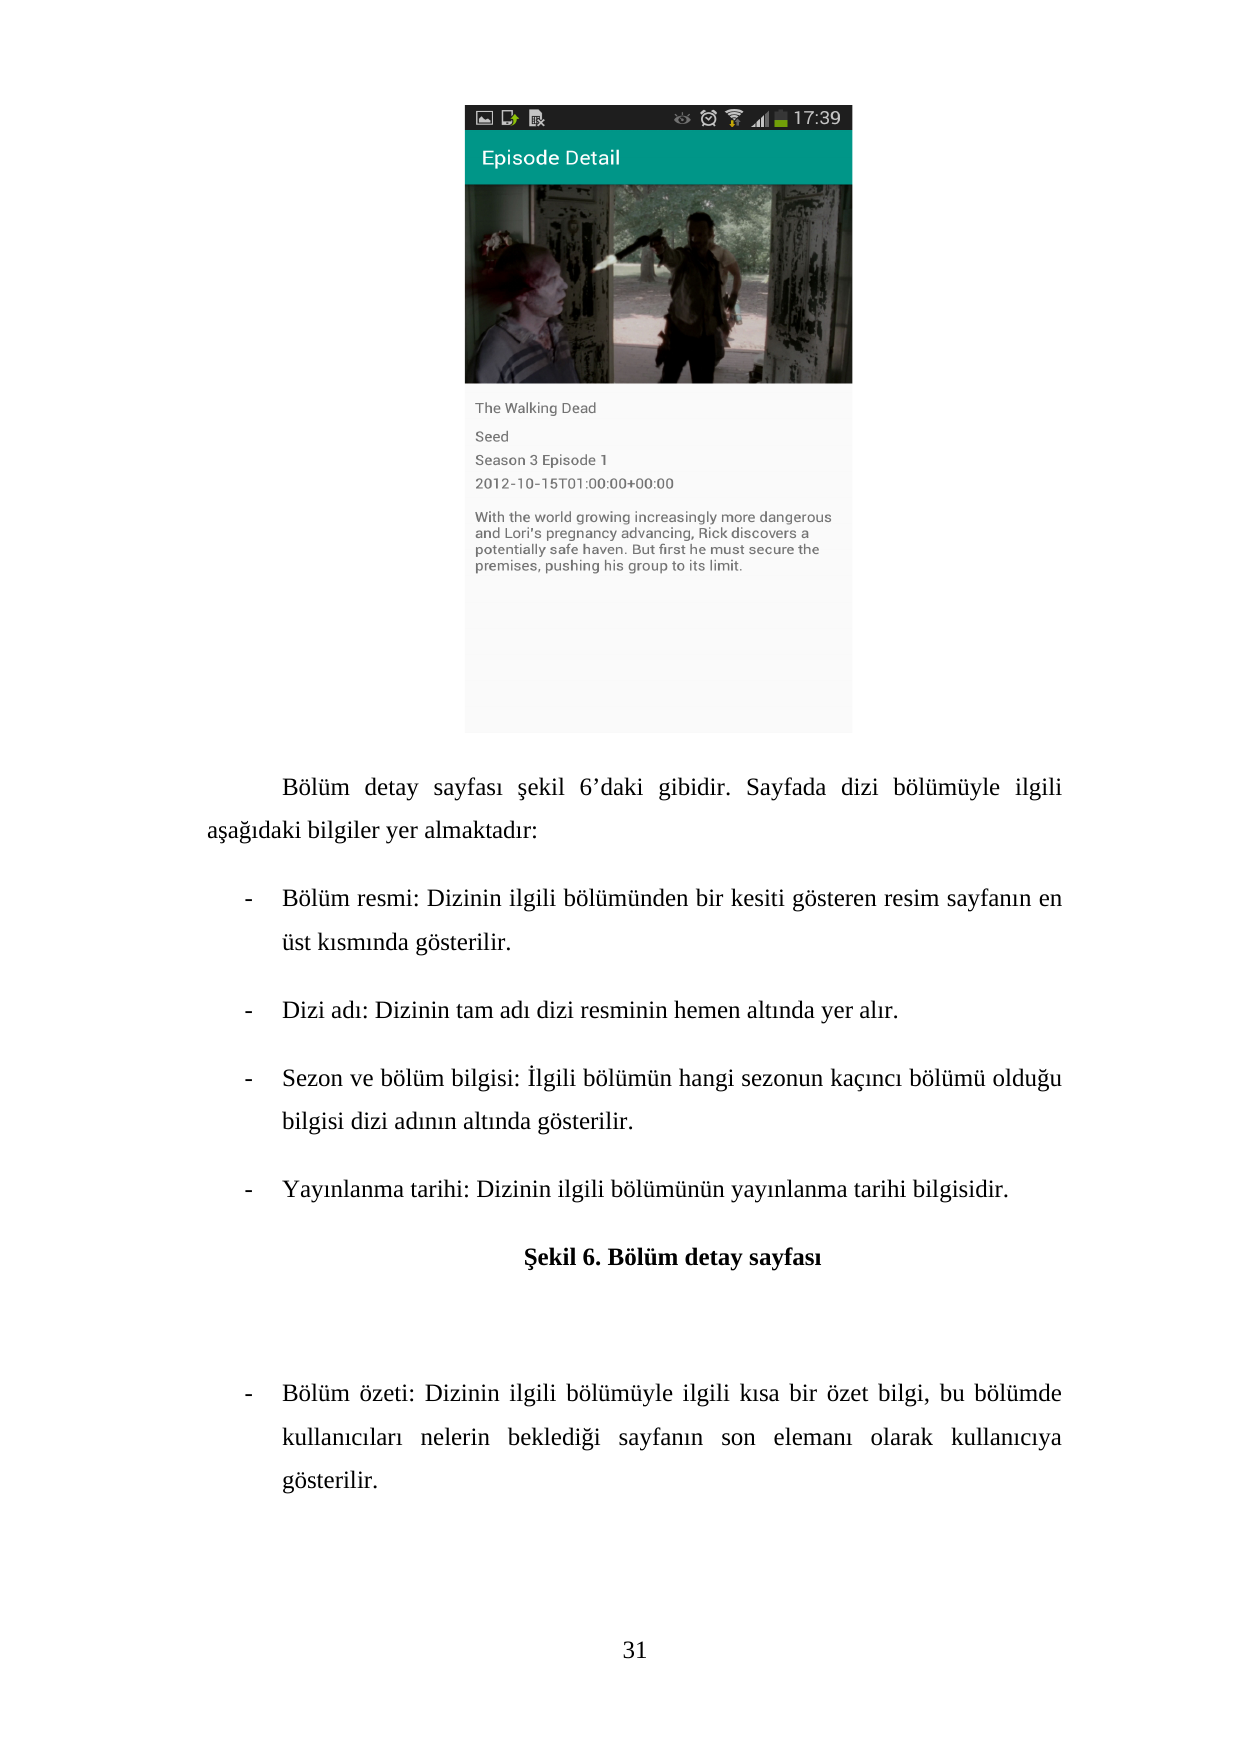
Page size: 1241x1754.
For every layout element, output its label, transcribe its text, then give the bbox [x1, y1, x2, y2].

list Dizi adı: Dizinin tam adı dizi resminin hemen altında yer alır. [244, 995, 1063, 1023]
list Yayınlanma tarihi: Dizinin ilgili bölümünün yayınlanma tarihi bilgisidir. [244, 1174, 1063, 1203]
list Sezon ve bölüm bilgisi: İlgili bölümün hangi sezonun kaçıncı bölümü olduğu bilgisi dizi adının altında gösterilir. [244, 1063, 1063, 1135]
list Bölüm özeti: Dizinin ilgili bölümüyle ilgili kısa bir özet bilgi, bu bölümde kullanıcıları nelerin beklediği sayfanın son elemanı olarak kullanıcıya gösterilir. [244, 1378, 1063, 1493]
picture [464, 105, 853, 733]
list Bölüm resmi: Dizinin ilgili bölümünden bir kesiti gösteren resim sayfanın en üst kısmında gösterilir. [244, 883, 1063, 955]
text Şekil 6. Bölüm detay sayfası [207, 1242, 1063, 1271]
